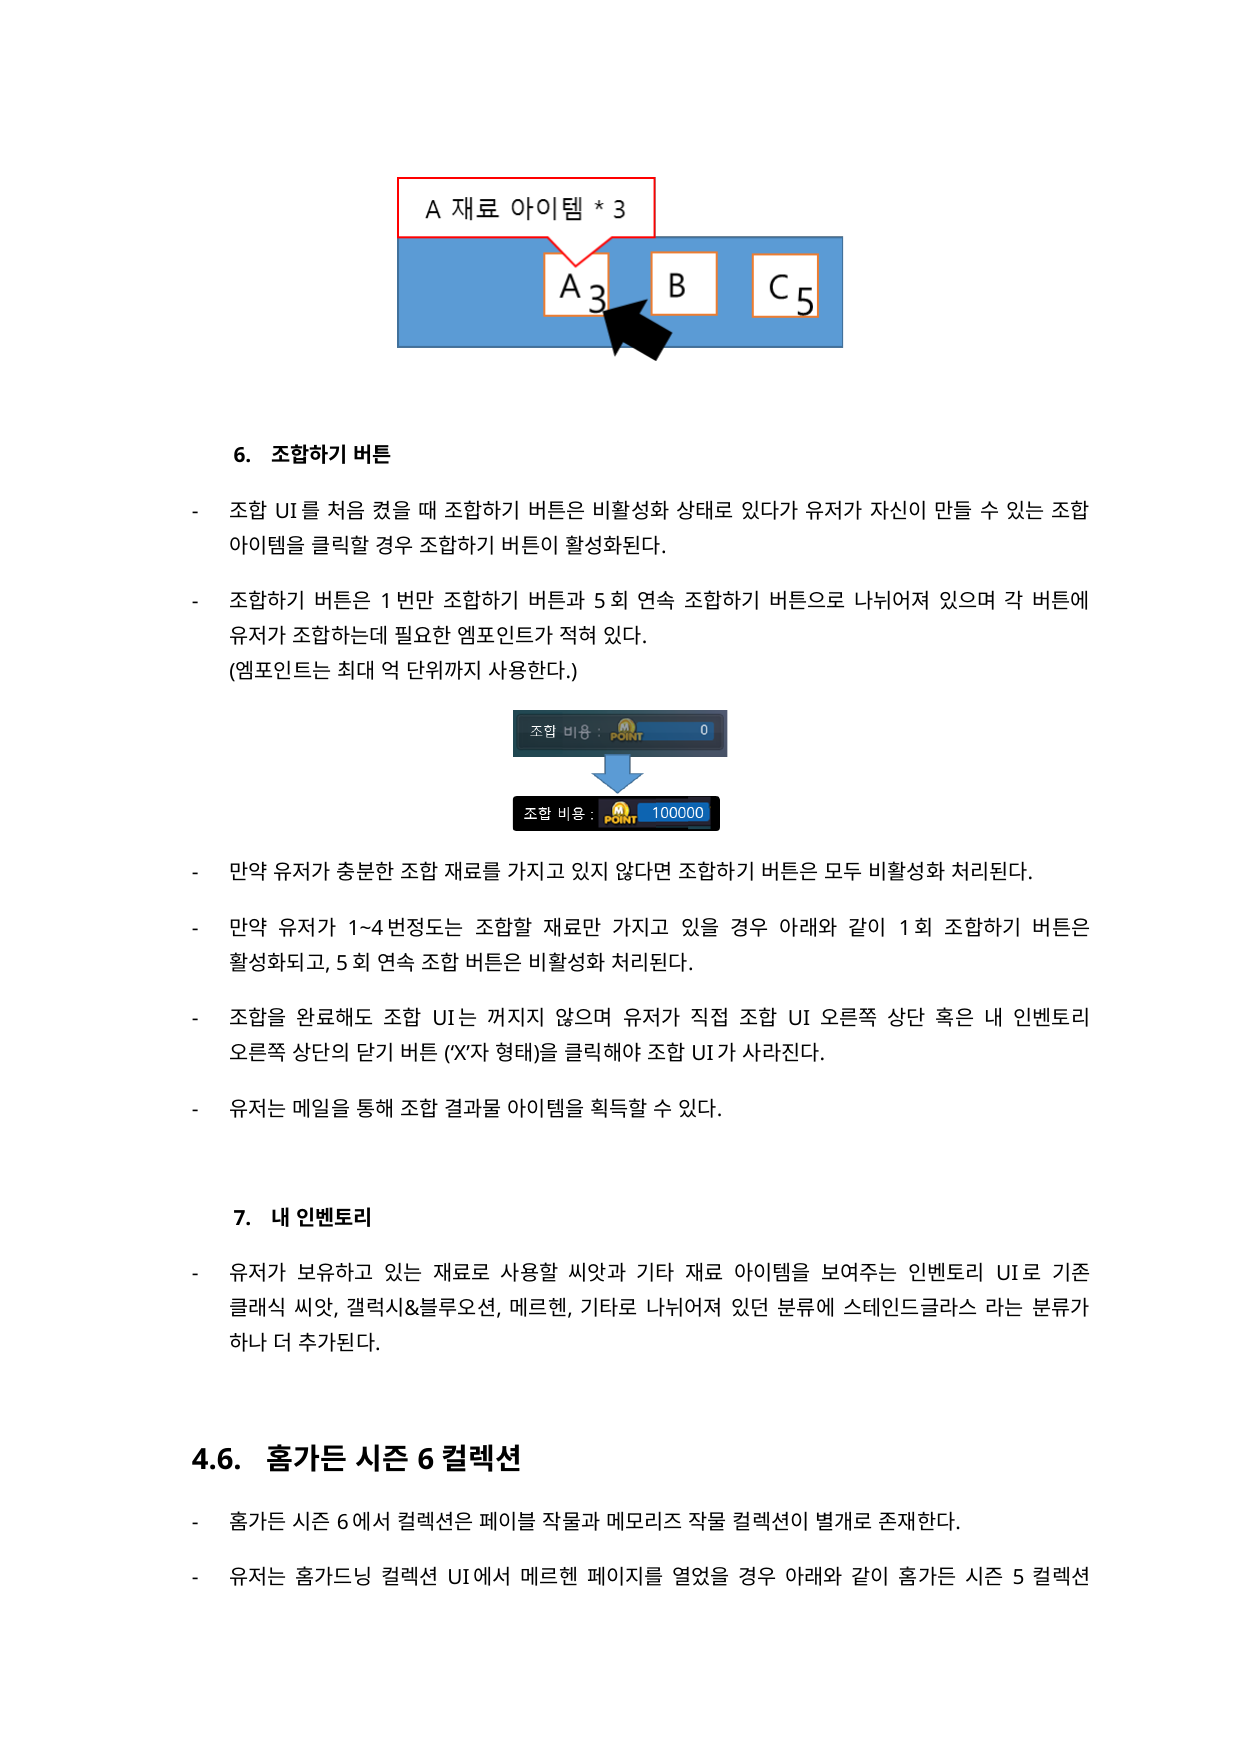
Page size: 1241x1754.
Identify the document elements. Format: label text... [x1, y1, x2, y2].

list 조합하기 버튼은 1번만 조합하기 버튼과 5회 연속 조합하기 버튼으로 나뉘어져 있으며 각 버튼에 유저가 조합하는데 필요한 엠포인트가 적혀 있다. (엠포인트는 최대 억 단위까지 사용한다.) [192, 585, 1090, 684]
subtitle 내 인벤토리 [233, 1201, 1090, 1231]
list 조합을 완료해도 조합 UI는 꺼지지 않으며 유저가 직접 조합 UI 오른쪽 상단 혹은 내 인벤토리 오른쪽 상단의 닫기 버튼 (‘X’자 형태)을 클릭해야 조합 UI가 사라진다. [192, 1002, 1090, 1067]
list 유저가 보유하고 있는 재료로 사용할 씨앗과 기타 재료 아이템을 보여주는 인벤토리 UI로 기존 클래식 씨앗, 갤럭시&블루오션, 메르헨, 기타로 나뉘어져 있던 분류에 스테인드글라스 라는 분류가 하나 더 추가된다. [192, 1257, 1090, 1357]
subtitle 조합하기 버튼 [233, 439, 1090, 469]
list 유저는 메일을 통해 조합 결과물 아이템을 획득할 수 있다. [192, 1092, 1090, 1122]
list 홈가든 시즌 6에서 컬렉션은 페이블 작물과 메모리즈 작물 컬렉션이 별개로 존재한다. [192, 1505, 1090, 1535]
subtitle 홈가든 시즌 6 컬렉션 [192, 1435, 1090, 1478]
list 조합 UI를 처음 켰을 때 조합하기 버튼은 비활성화 상태로 있다가 유저가 자신이 만들 수 있는 조합 아이템을 클릭할 경우 조합하기 버튼이 활성화된다. [192, 494, 1090, 559]
picture [397, 177, 844, 361]
list 만약 유저가 충분한 조합 재료를 가지고 있지 않다면 조합하기 버튼은 모두 비활성화 처리된다. [192, 856, 1090, 886]
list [192, 1561, 1090, 1591]
list 만약 유저가 1~4번정도는 조합할 재료만 가지고 있을 경우 아래와 같이 1회 조합하기 버튼은 활성화되고, 5회 연속 조합 버튼은 비활성화 처리된다. [192, 911, 1090, 976]
picture [512, 710, 728, 831]
